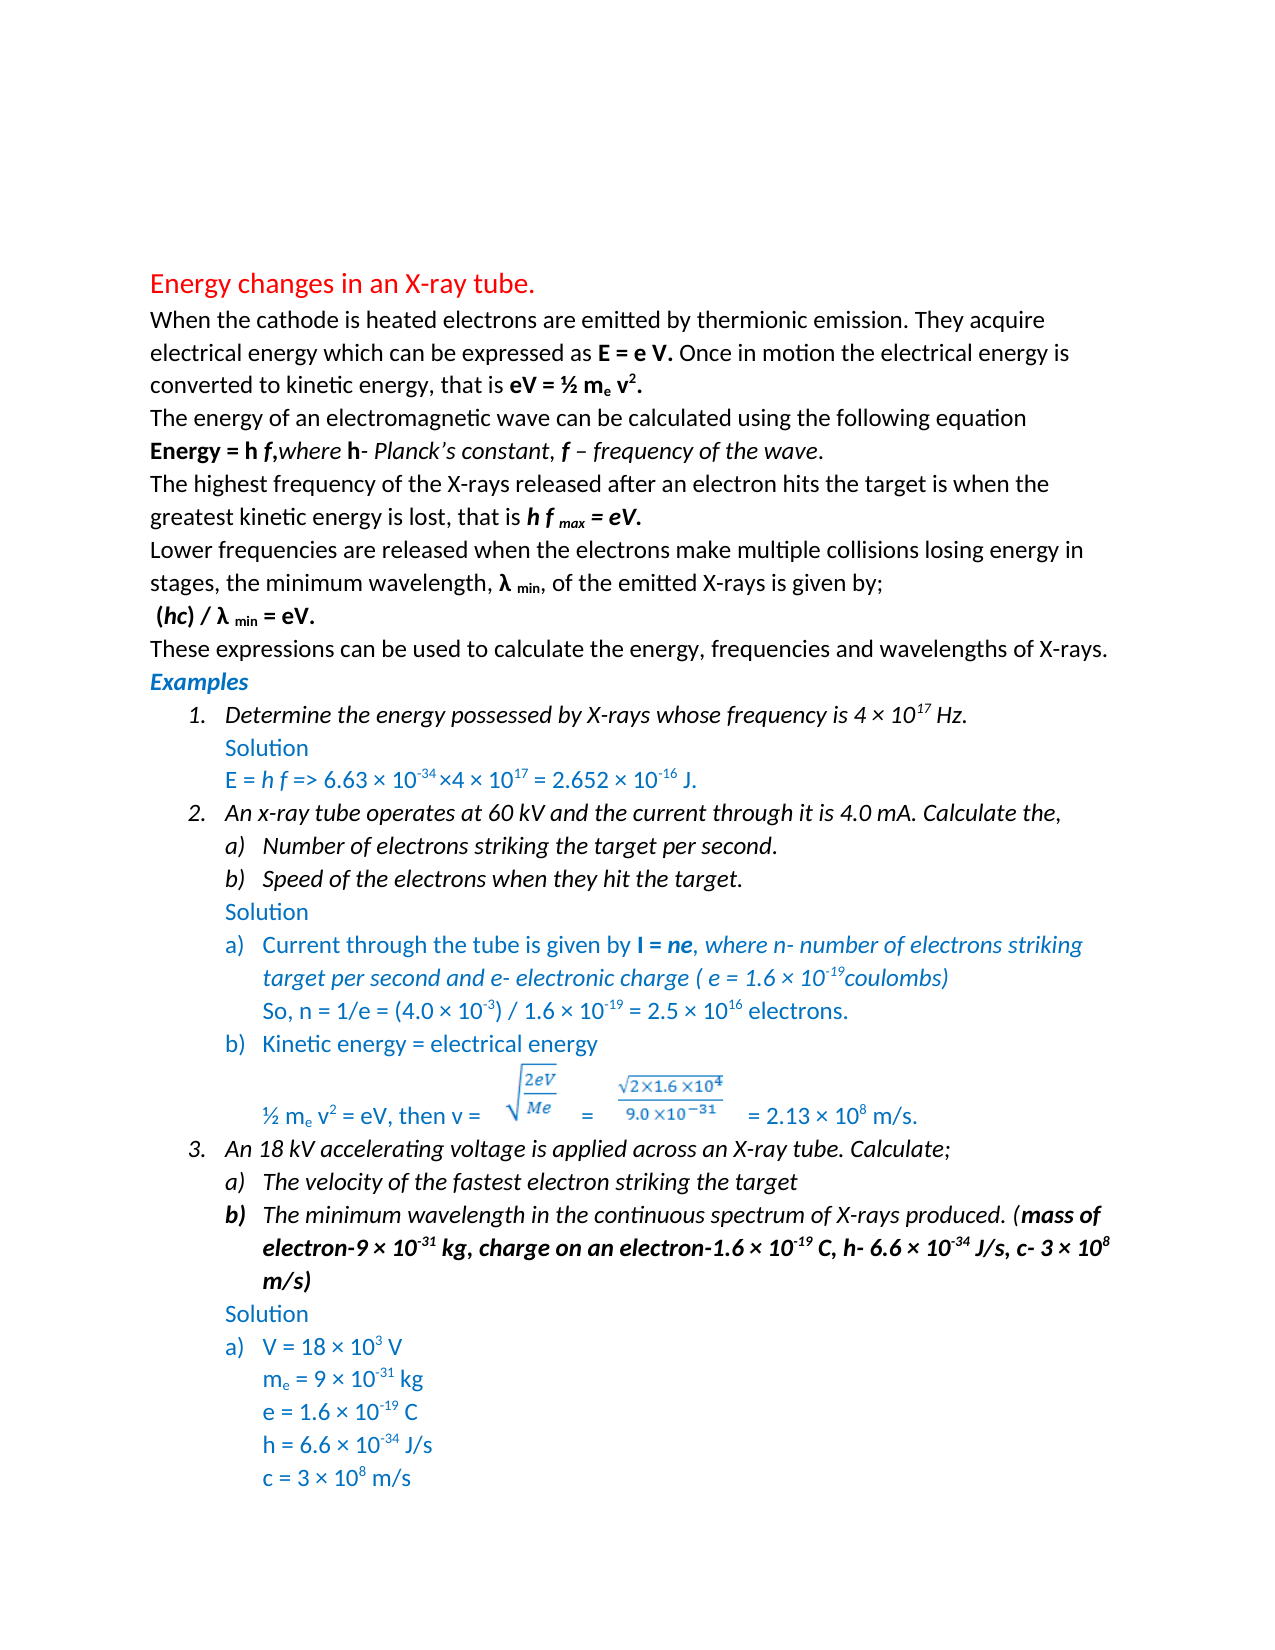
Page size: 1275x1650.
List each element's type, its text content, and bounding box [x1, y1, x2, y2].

text (hc) / λ min = eV. [150, 600, 1125, 631]
list Determine the energy possessed by X-rays whose frequency is 4 × 1017 Hz. [187, 699, 1125, 729]
text Solution [225, 1298, 1125, 1328]
list ½ me v2 = eV, then v = = = 2.13 × 108 m/s. [262, 1061, 1125, 1131]
list V = 18 × 103 V [225, 1331, 1125, 1361]
list Speed of the electrons when they hit the target. [225, 863, 1125, 894]
list An x-ray tube operates at 60 kV and the current through it is 4.0 mA. Calculate the, [187, 797, 1125, 828]
text Energy changes in an X-ray tube. [150, 265, 1125, 301]
list e = 1.6 × 10-19 C [262, 1397, 1125, 1427]
list The minimum wavelength in the continuous spectrum of X-rays produced. (mass of electron-9 × 10-31 kg, charge on an electron-1.6 × 10-19 C, h- 6.6 × 10-34 J/s, c- 3 × 108 m/s) [225, 1199, 1125, 1295]
list An 18 kV accelerating voltage is applied across an X-ray tube. Calculate; [187, 1133, 1125, 1164]
text These expressions can be used to calculate the energy, frequencies and wavelengths of X-rays. [150, 633, 1125, 663]
list So, n = 1/e = (4.0 × 10-3) / 1.6 × 10-19 = 2.5 × 1016 electrons. [262, 995, 1125, 1026]
list E = h f => 6.63 × 10-34 ×4 × 1017 = 2.652 × 10-16 J. [225, 764, 1125, 795]
list The velocity of the fastest electron striking the target [225, 1166, 1125, 1197]
text The energy of an electromagnetic wave can be calculated using the following equation [150, 402, 1125, 433]
text Lower frequencies are released when the electrons make multiple collisions losing energy in stages, the minimum wavelength, λ min, of the emitted X-rays is given by; [150, 534, 1125, 598]
list h = 6.6 × 10-34 J/s [262, 1429, 1125, 1460]
list Current through the tube is given by I = ne, where n- number of electrons striking target per second and e- electronic charge ( e = 1.6 × 10-19coulombs) [225, 929, 1125, 993]
text When the cathode is heated electrons are emitted by thermionic emission. They acquire electrical energy which can be expressed as E = e V. Once in motion the electrical energy is converted to kinetic energy, that is eV = ½ me v2. [150, 304, 1125, 400]
list c = 3 × 108 m/s [262, 1462, 1125, 1493]
text Energy = h f,where h- Planck’s constant, f – frequency of the wave. [150, 435, 1125, 466]
list me = 9 × 10-31 kg [262, 1364, 1125, 1394]
list Solution [225, 732, 1125, 762]
list Number of electrons striking the target per second. [225, 830, 1125, 861]
text Examples [150, 666, 1125, 696]
text The highest frequency of the X-rays released after an electron hits the target is when the greatest kinetic energy is lost, that is h f max = eV. [150, 468, 1125, 532]
text Solution [225, 896, 1125, 927]
list Kinetic energy = electrical energy [225, 1028, 1125, 1058]
